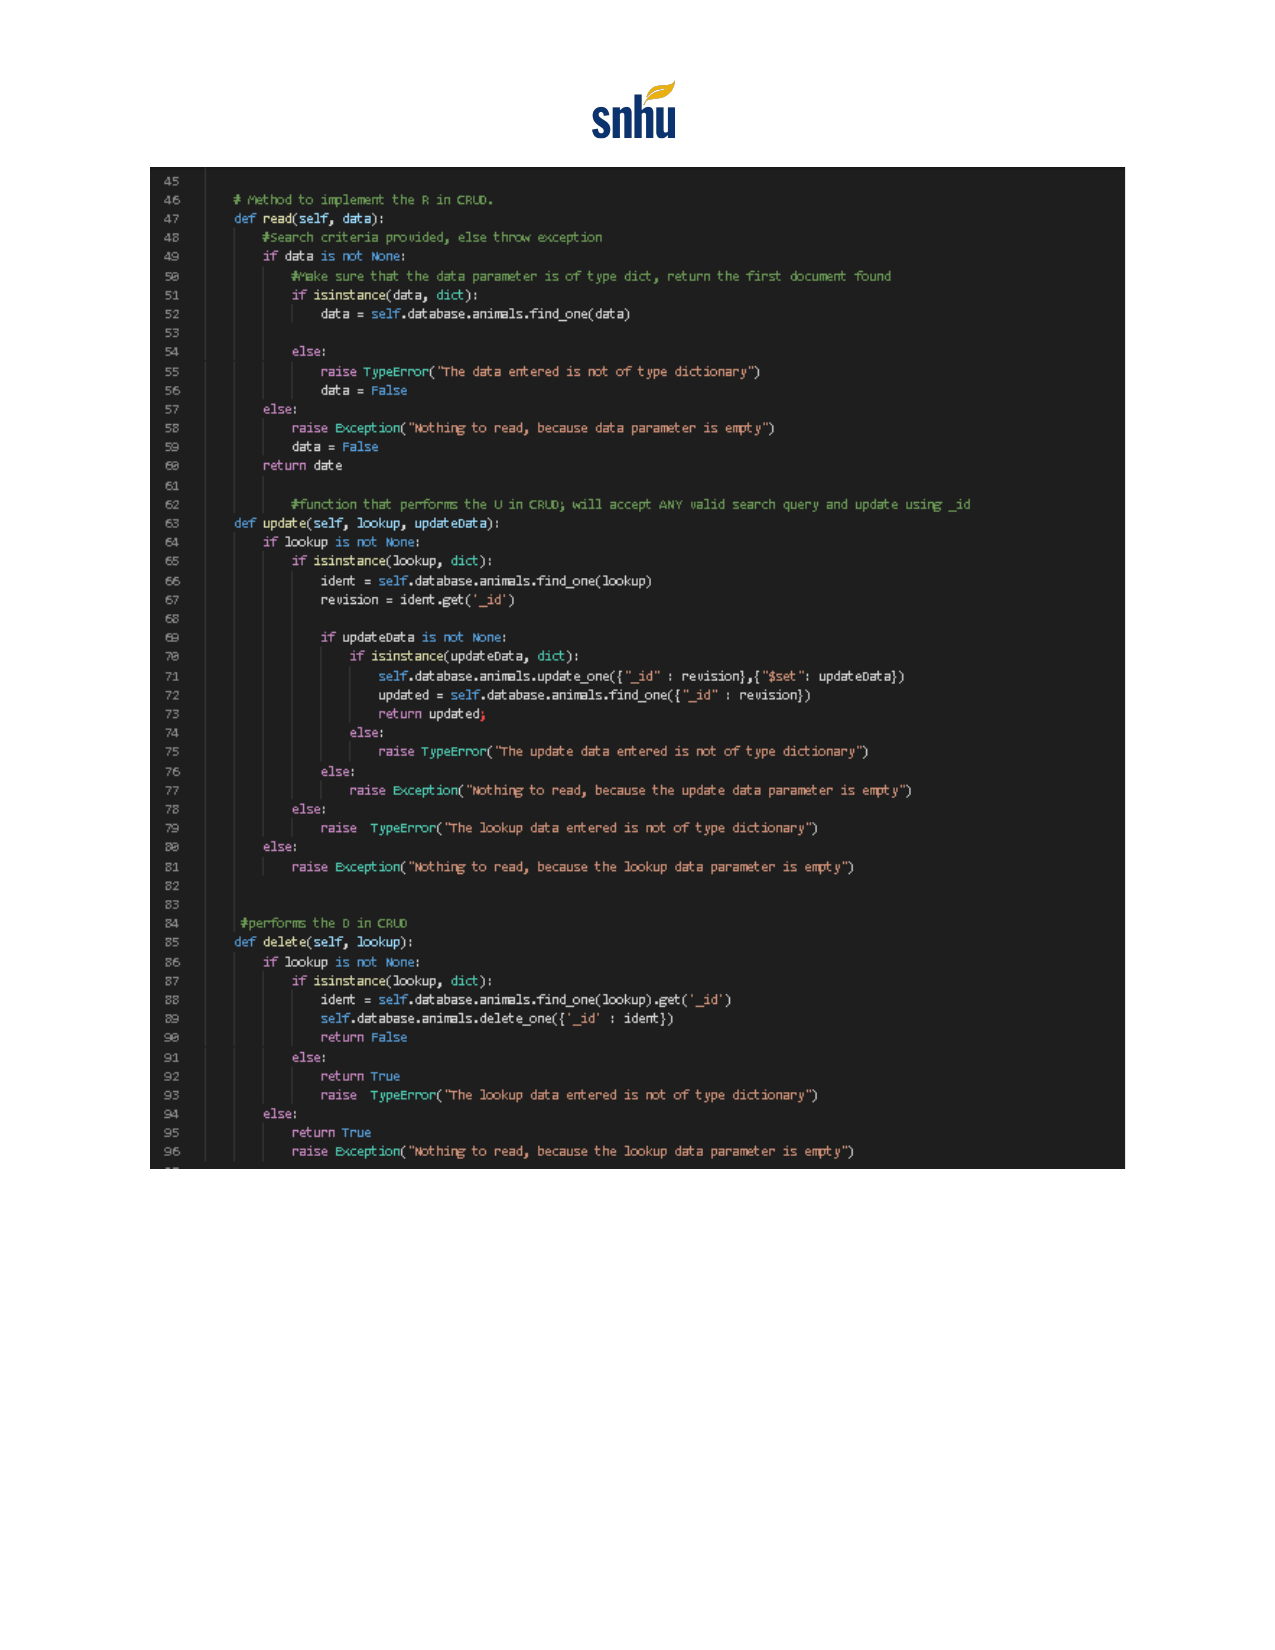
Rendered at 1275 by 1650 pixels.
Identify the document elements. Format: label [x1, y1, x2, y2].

picture [150, 167, 1125, 1169]
picture [573, 75, 702, 147]
